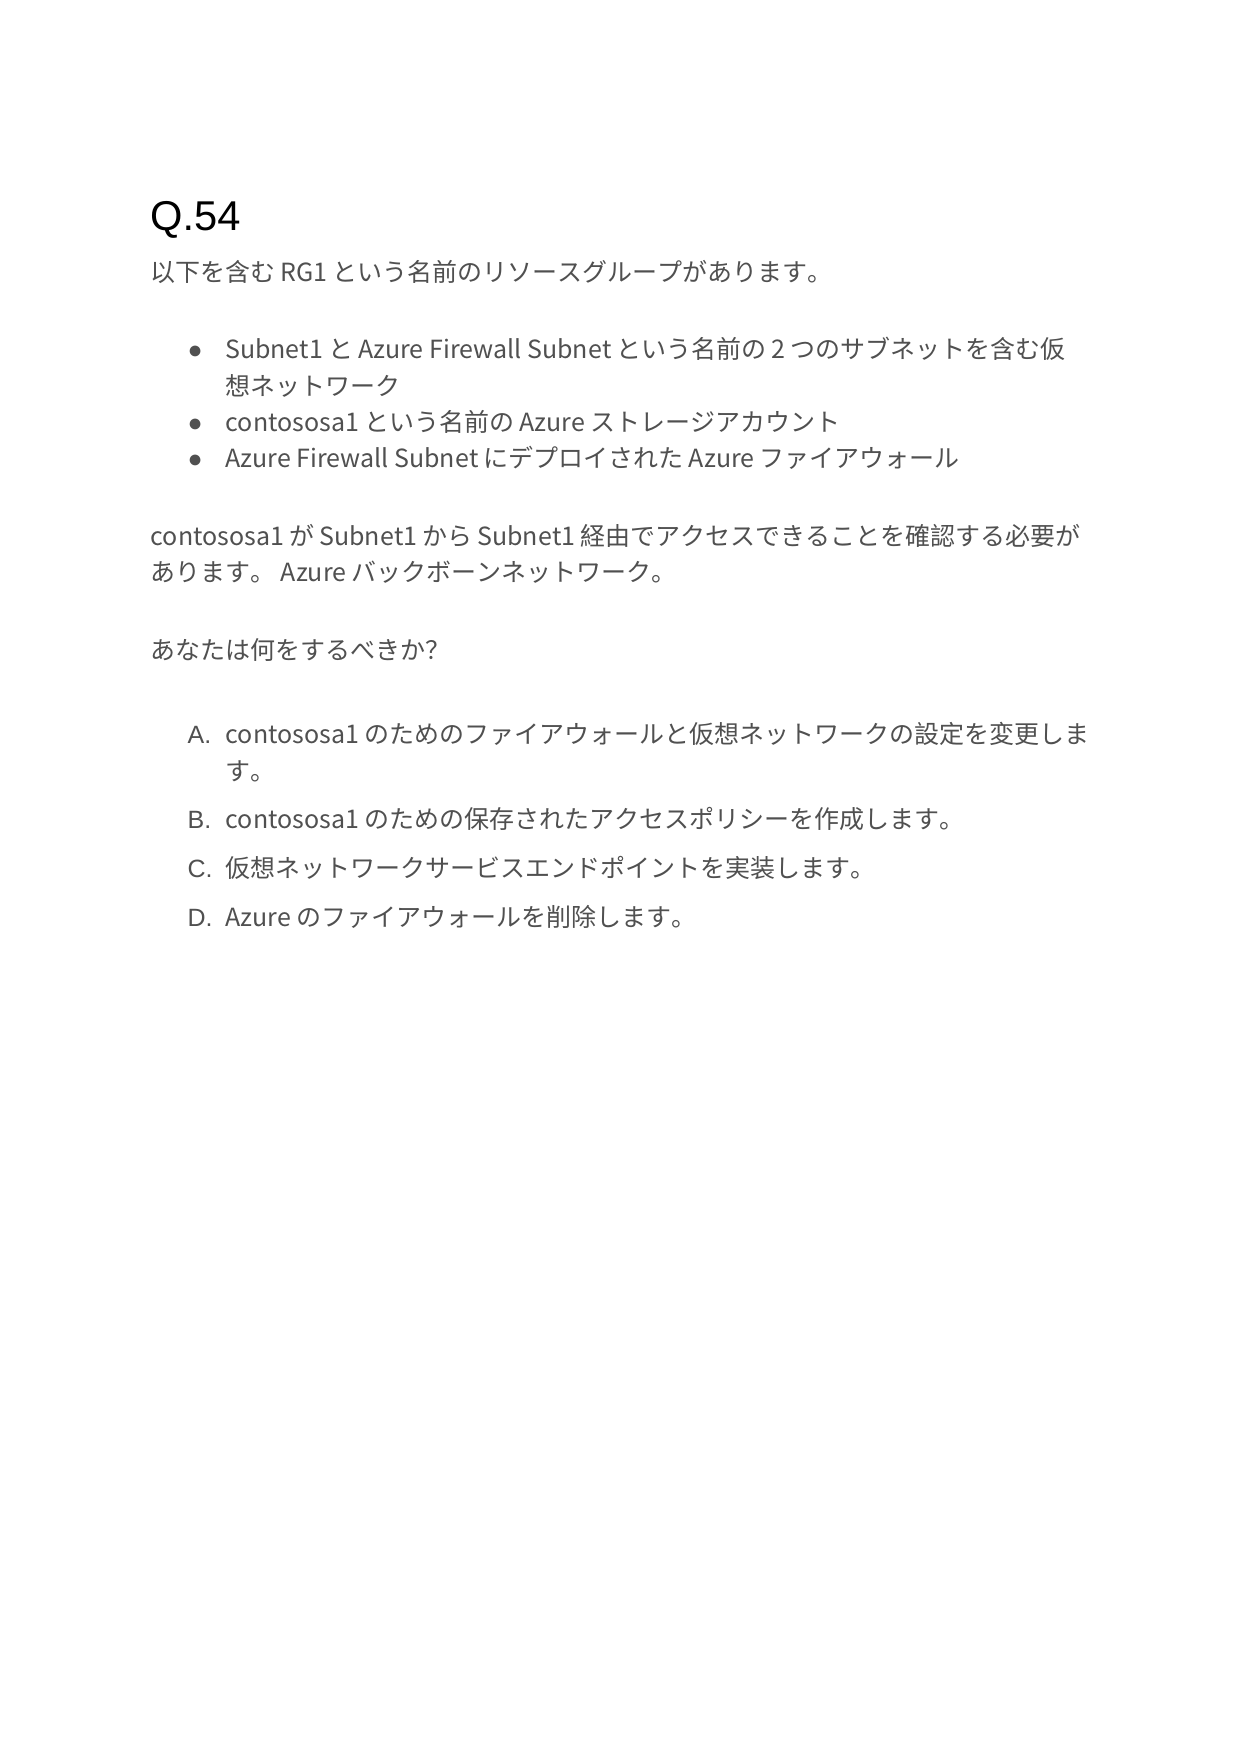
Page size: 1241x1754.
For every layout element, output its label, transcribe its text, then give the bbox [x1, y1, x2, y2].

list Subnet1とAzure Firewall Subnetという名前の2つのサブネットを含む仮想ネットワーク [187, 330, 1090, 402]
list contososa1のためのファイアウォールと仮想ネットワークの設定を変更します。 [187, 709, 1090, 794]
subtitle Q.54 [150, 192, 1090, 239]
list Azure Firewall SubnetにデプロイされたAzureファイアウォール [187, 439, 1090, 475]
text contososa1がSubnet1からSubnet1経由でアクセスできることを確認する必要があります。 Azureバックボーンネットワーク。 [150, 517, 1090, 589]
text あなたは何をするべきか？ [150, 631, 1090, 667]
list 仮想ネットワークサービスエンドポイントを実装します。 [187, 842, 1090, 891]
list Azureのファイアウォールを削除します。 [187, 891, 1090, 940]
list contososa1という名前のAzureストレージアカウント [187, 402, 1090, 439]
list contososa1のための保存されたアクセスポリシーを作成します。 [187, 794, 1090, 842]
text 以下を含むRG1という名前のリソースグループがあります。 [150, 252, 1090, 288]
